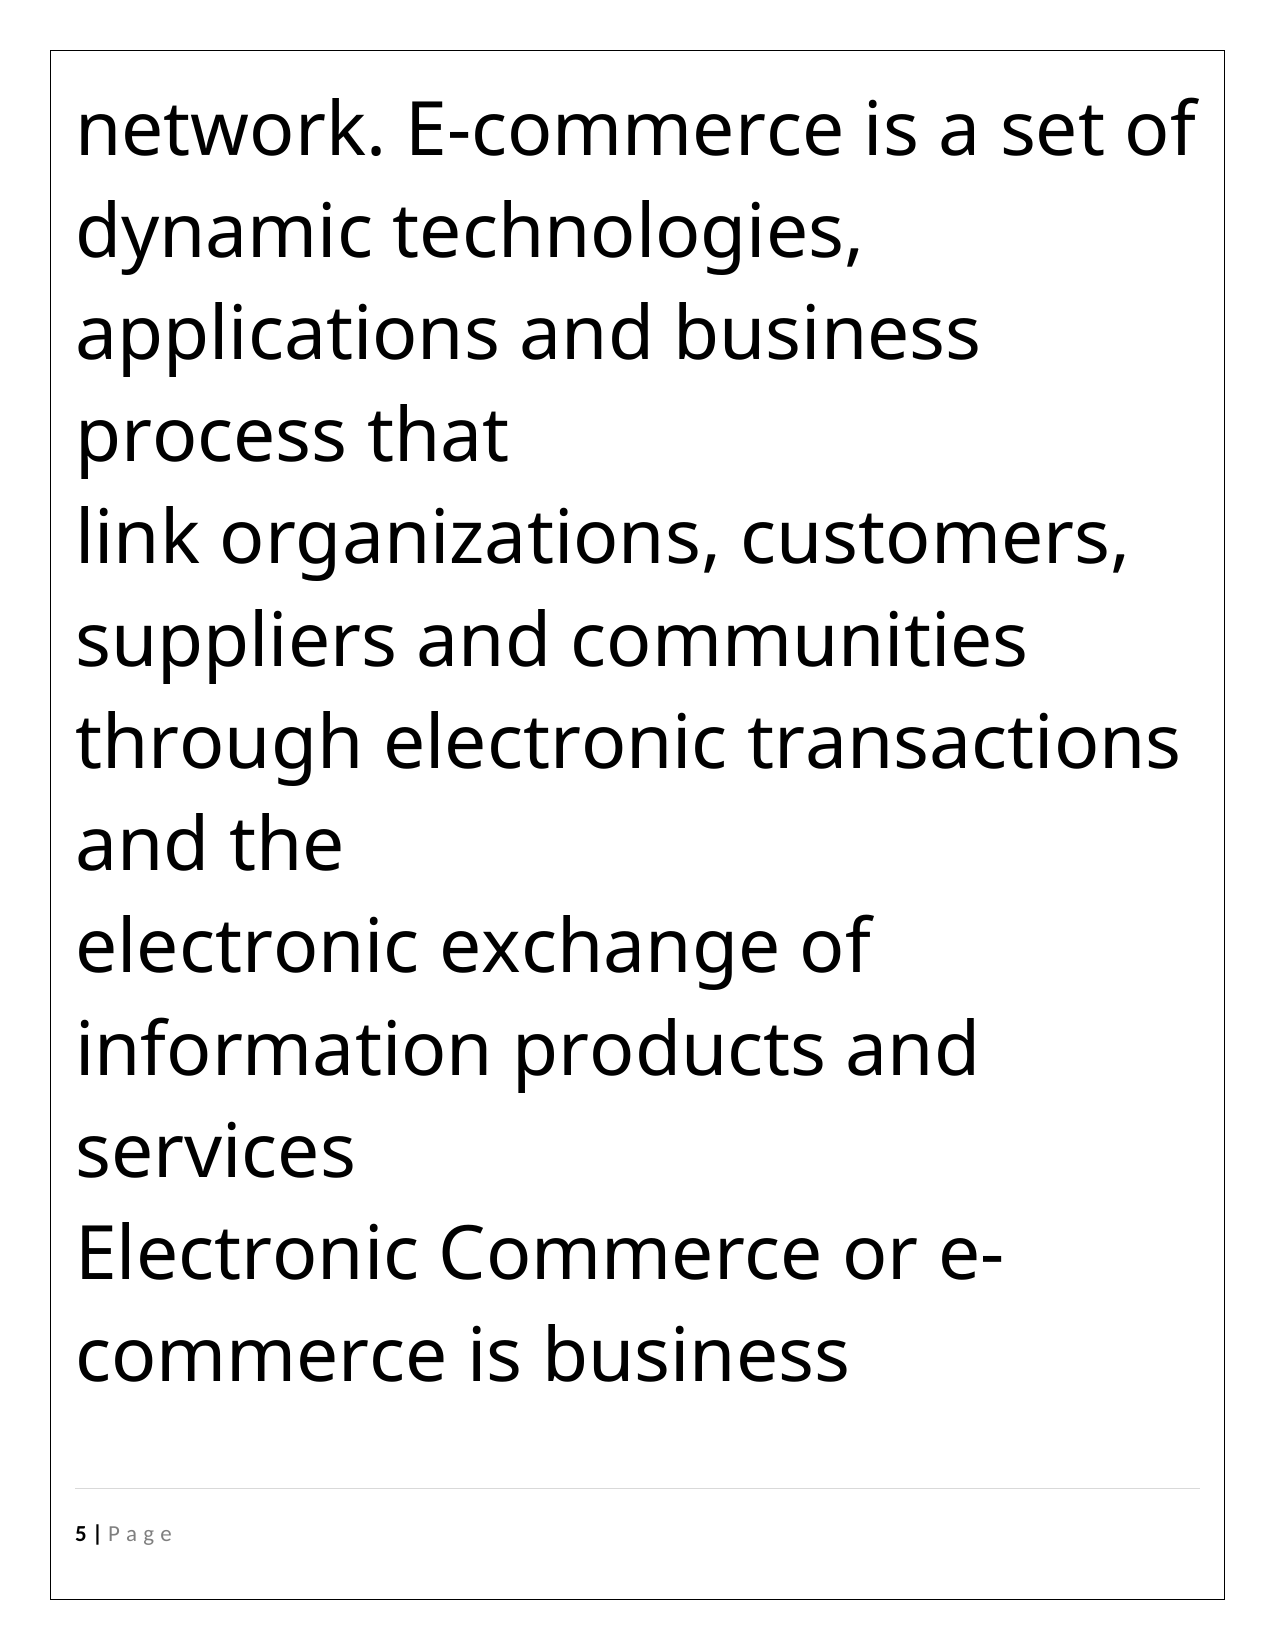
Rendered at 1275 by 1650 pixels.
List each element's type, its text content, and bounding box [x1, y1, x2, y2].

text electronic exchange of information products and services [75, 892, 1200, 1199]
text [75, 1199, 1200, 1403]
text network. E-commerce is a set of dynamic technologies, applications and business process that [75, 75, 1200, 484]
text link organizations, customers, suppliers and communities through electronic transactions and the [75, 484, 1200, 892]
